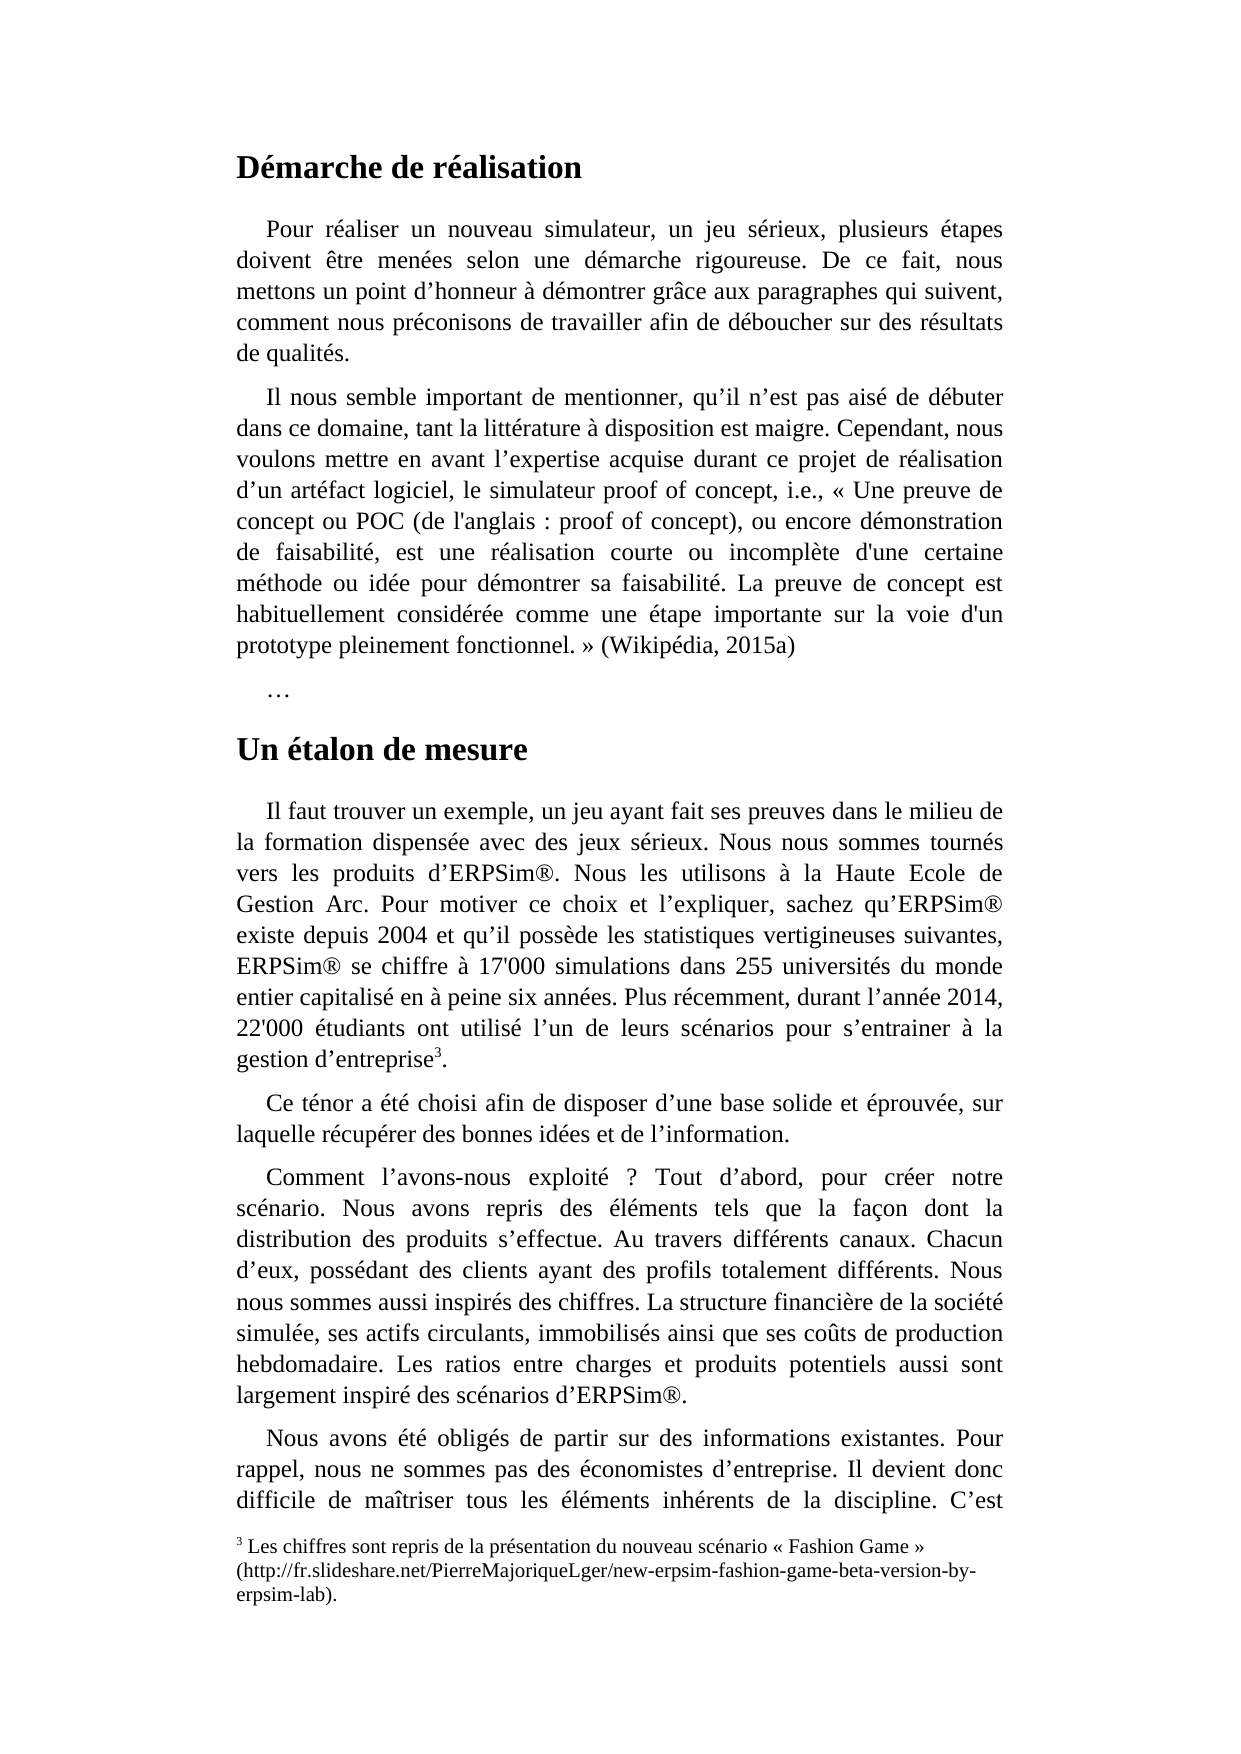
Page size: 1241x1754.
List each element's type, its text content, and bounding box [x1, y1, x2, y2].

text … [236, 674, 1004, 702]
text Comment l’avons-nous exploité ? Tout d’abord, pour créer notre scénario. Nous avons repris des éléments tels que la façon dont la distribution des produits s’effectue. Au travers différents canaux. Chacun d’eux, possédant des clients ayant des profils totalement différents. Nous nous sommes aussi inspirés des chiffres. La structure financière de la société simulée, ses actifs circulants, immobilisés ainsi que ses coûts de production hebdomadaire. Les ratios entre charges et produits potentiels aussi sont largement inspiré des scénarios d’ERPSim®. [236, 1162, 1004, 1408]
text Un étalon de mesure [236, 730, 1004, 768]
text Il nous semble important de mentionner, qu’il n’est pas aisé de débuter dans ce domaine, tant la littérature à disposition est maigre. Cependant, nous voulons mettre en avant l’expertise acquise durant ce projet de réalisation d’un artéfact logiciel, le simulateur proof of concept, i.e., « Une preuve de concept ou POC (de l'anglais : proof of concept), ou encore démonstration de faisabilité, est une réalisation courte ou incomplète d'une certaine méthode ou idée pour démontrer sa faisabilité. La preuve de concept est habituellement considérée comme une étape importante sur la voie d'un prototype pleinement fonctionnel. » (Wikipédia, 2015a) [236, 382, 1004, 659]
text Démarche de réalisation [236, 148, 1004, 186]
text Il faut trouver un exemple, un jeu ayant fait ses preuves dans le milieu de la formation dispensée avec des jeux sérieux. Nous nous sommes tournés vers les produits d’ERPSim®. Nous les utilisons à la Haute Ecole de Gestion Arc. Pour motiver ce choix et l’expliquer, sachez qu’ERPSim® existe depuis 2004 et qu’il possède les statistiques vertigineuses suivantes, ERPSim® se chiffre à 17'000 simulations dans 255 universités du monde entier capitalisé en à peine six années. Plus récemment, durant l’année 2014, 22'000 étudiants ont utilisé l’un de leurs scénarios pour s’entrainer à la gestion d’entreprise. [236, 796, 1004, 1073]
text Pour réaliser un nouveau simulateur, un jeu sérieux, plusieurs étapes doivent être menées selon une démarche rigoureuse. De ce fait, nous mettons un point d’honneur à démontrer grâce aux paragraphes qui suivent, comment nous préconisons de travailler afin de déboucher sur des résultats de qualités. [236, 214, 1004, 367]
text Ce ténor a été choisi afin de disposer d’une base solide et éprouvée, sur laquelle récupérer des bonnes idées et de l’information. [236, 1088, 1004, 1148]
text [236, 1423, 1004, 1514]
